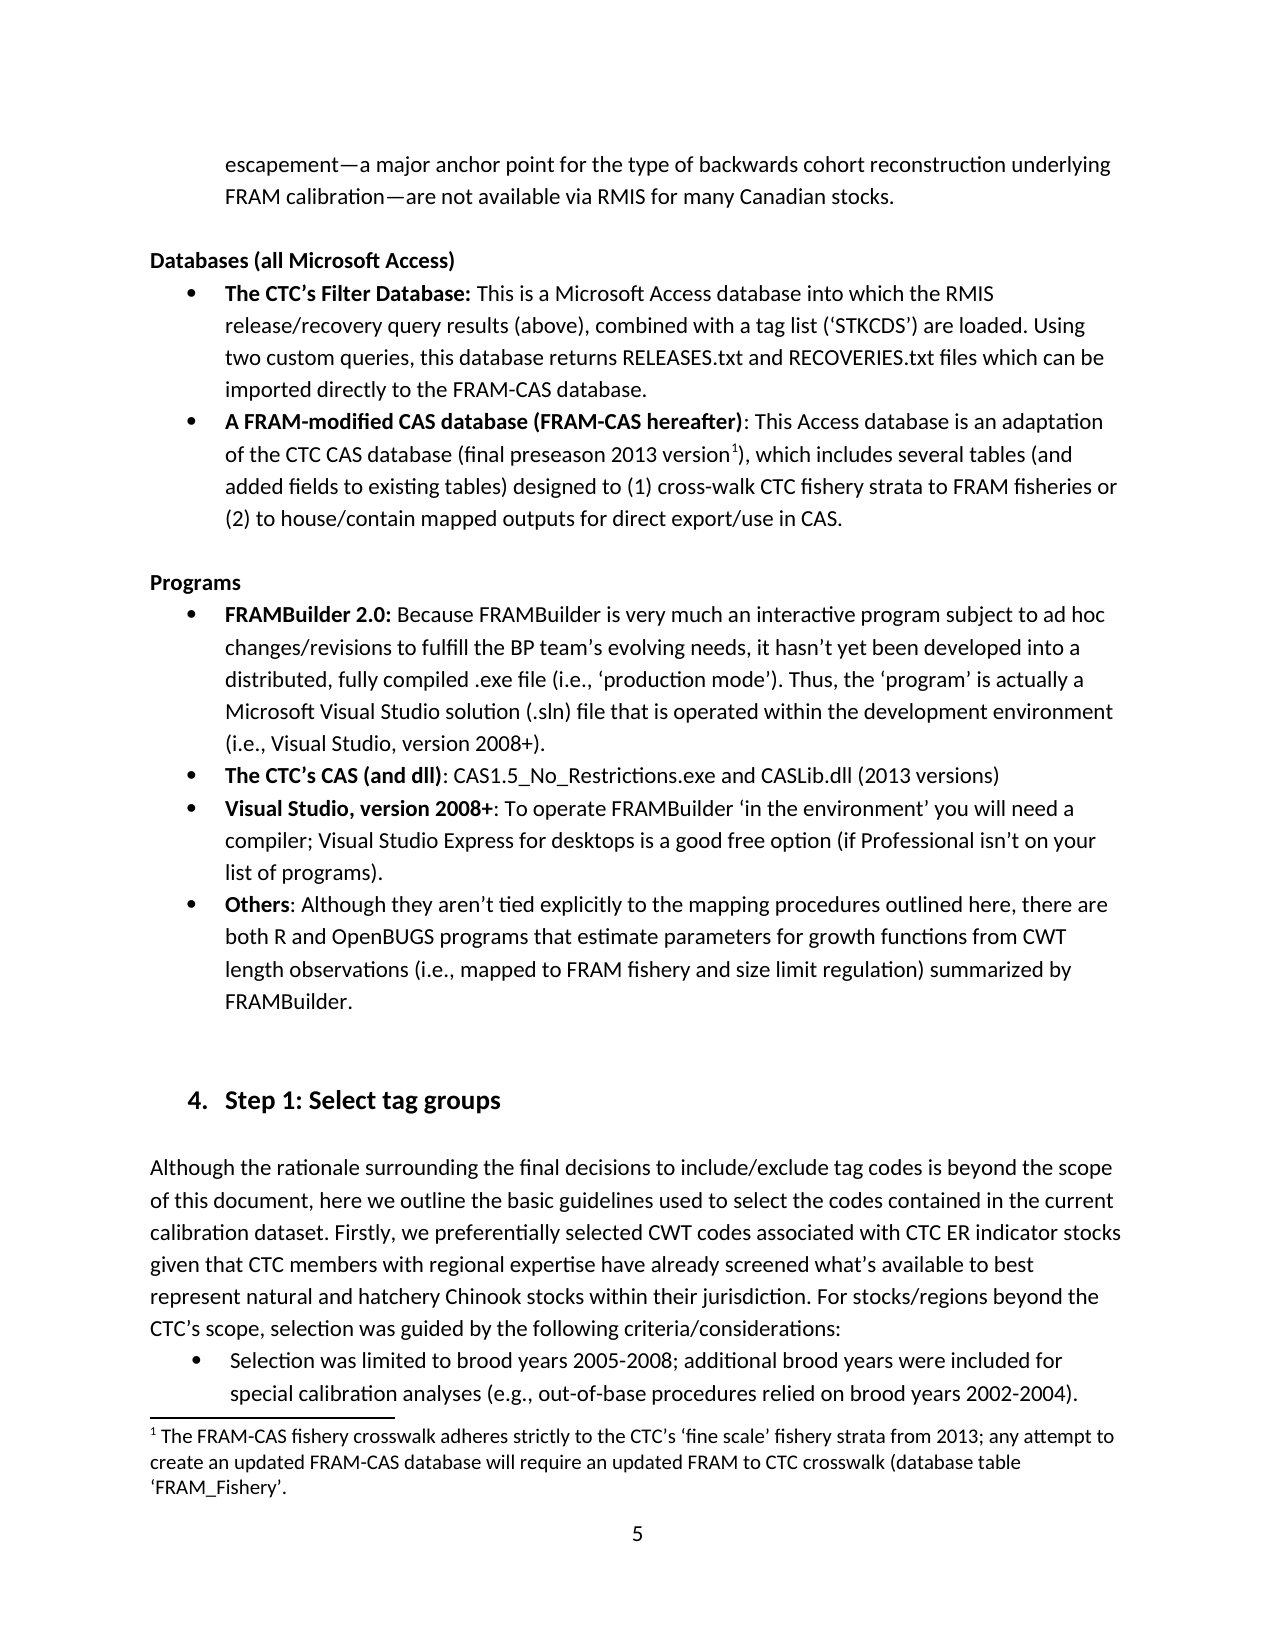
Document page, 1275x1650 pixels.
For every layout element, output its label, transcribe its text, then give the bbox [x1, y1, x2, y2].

list Others: Although they aren’t tied explicitly to the mapping procedures outlined here, there are both R and OpenBUGS programs that estimate parameters for growth functions from CWT length observations (i.e., mapped to FRAM fishery and size limit regulation) summarized by FRAMBuilder. [187, 890, 1125, 1015]
text Although the rationale surrounding the final decisions to include/exclude tag codes is beyond the scope of this document, here we outline the basic guidelines used to select the codes contained in the current calibration dataset. Firstly, we preferentially selected CWT codes associated with CTC ER indicator stocks given that CTC members with regional expertise have already screened what’s available to best represent natural and hatchery Chinook stocks within their jurisdiction. For stocks/regions beyond the CTC’s scope, selection was guided by the following criteria/considerations: [150, 1153, 1125, 1342]
text Programs [150, 568, 1125, 596]
list The CTC’s Filter Database: This is a Microsoft Access database into which the RMIS release/recovery query results (above), combined with a tag list (‘STKCDS’) are loaded. Using two custom queries, this database returns RELEASES.txt and RECOVERIES.txt files which can be imported directly to the FRAM-CAS database. [187, 279, 1125, 403]
list FRAMBuilder 2.0: Because FRAMBuilder is very much an interactive program subject to ad hoc changes/revisions to fulfill the BP team’s evolving needs, it hasn’t yet been developed into a distributed, fully compiled .exe file (i.e., ‘production mode’). Thus, the ‘program’ is actually a Microsoft Visual Studio solution (.sln) file that is operated within the development environment (i.e., Visual Studio, version 2008+). [187, 601, 1125, 757]
text Databases (all Microsoft Access) [150, 247, 1125, 274]
list A FRAM-modified CAS database (FRAM-CAS hereafter): This Access database is an adaptation of the CTC CAS database (final preseason 2013 version), which includes several tables (and added fields to existing tables) designed to (1) cross-walk CTC fishery strata to FRAM fisheries or (2) to house/contain mapped outputs for direct export/use in CAS. [187, 407, 1125, 532]
list Step 1: Select tag groups [187, 1083, 1125, 1116]
list The CTC’s CAS (and dll): CAS1.5_No_Restrictions.exe and CASLib.dll (2013 versions) [187, 762, 1125, 789]
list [187, 150, 1125, 210]
list Selection was limited to brood years 2005-2008; additional brood years were included for special calibration analyses (e.g., out-of-base procedures relied on brood years 2002-2004). [192, 1347, 1125, 1407]
list Visual Studio, version 2008+: To operate FRAMBuilder ‘in the environment’ you will need a compiler; Visual Studio Express for desktops is a good free option (if Professional isn’t on your list of programs). [187, 794, 1125, 886]
